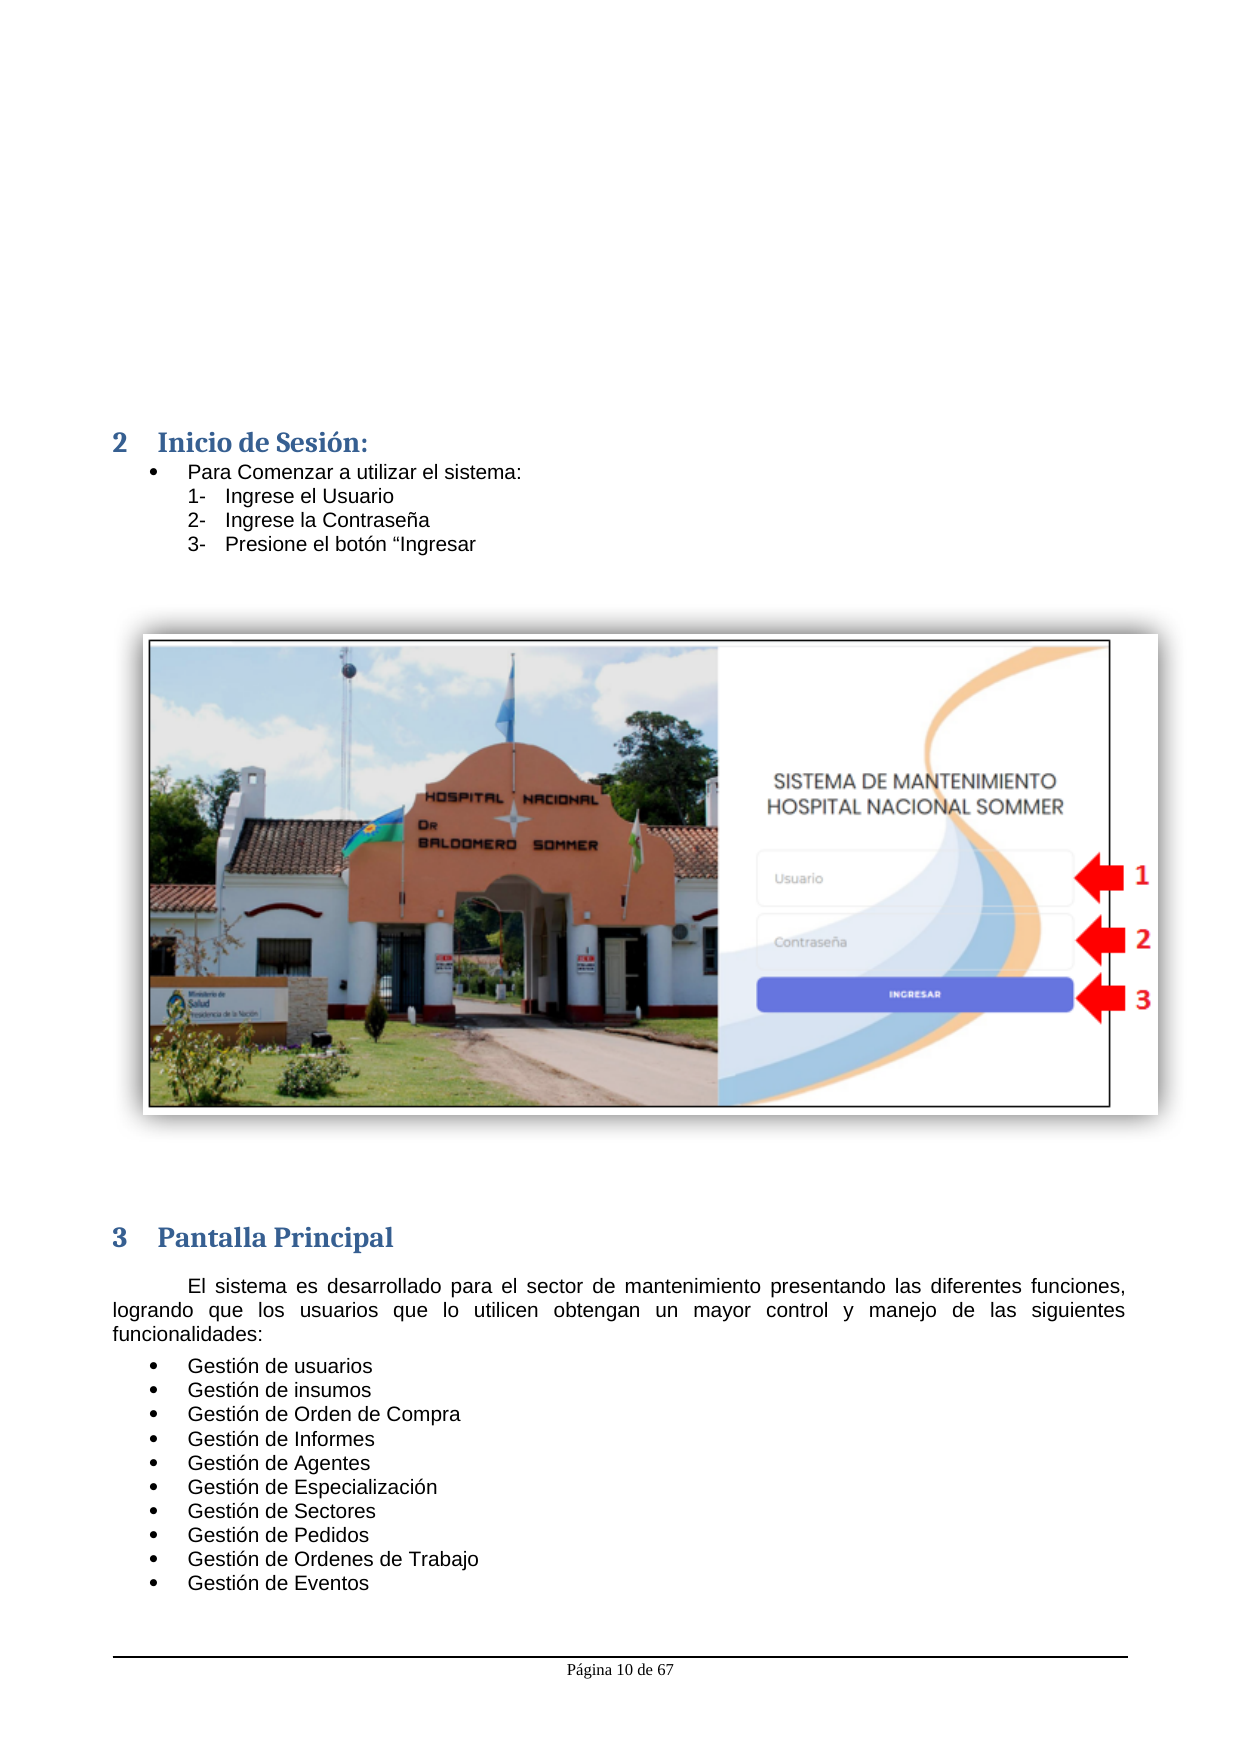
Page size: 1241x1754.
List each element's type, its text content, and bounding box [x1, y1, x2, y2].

list Ingrese el Usuario [187, 484, 1128, 508]
text El sistema es desarrollado para el sector de mantenimiento presentando las diferentes funciones, logrando que los usuarios que lo utilicen obtengan un mayor control y manejo de las siguientes funcionalidades: [112, 1274, 1128, 1346]
list Gestión de usuarios [150, 1354, 1128, 1378]
list Gestión de Ordenes de Trabajo [150, 1547, 1128, 1571]
subtitle Inicio de Sesión: [112, 426, 1128, 459]
list Gestión de Especialización [150, 1474, 1128, 1498]
list Para Comenzar a utilizar el sistema: [150, 459, 1128, 484]
subtitle Pantalla Principal [112, 1221, 1128, 1255]
list Ingrese la Contraseña [187, 508, 1128, 532]
list Gestión de insumos [150, 1378, 1128, 1402]
list Presione el botón “Ingresar [187, 532, 1128, 556]
list Gestión de Informes [150, 1426, 1128, 1450]
list Gestión de Agentes [150, 1450, 1128, 1474]
picture [143, 634, 1158, 1115]
list Gestión de Pedidos [150, 1523, 1128, 1547]
list Gestión de Eventos [150, 1571, 1128, 1595]
list Gestión de Sectores [150, 1498, 1128, 1523]
list Gestión de Orden de Compra [150, 1402, 1128, 1426]
